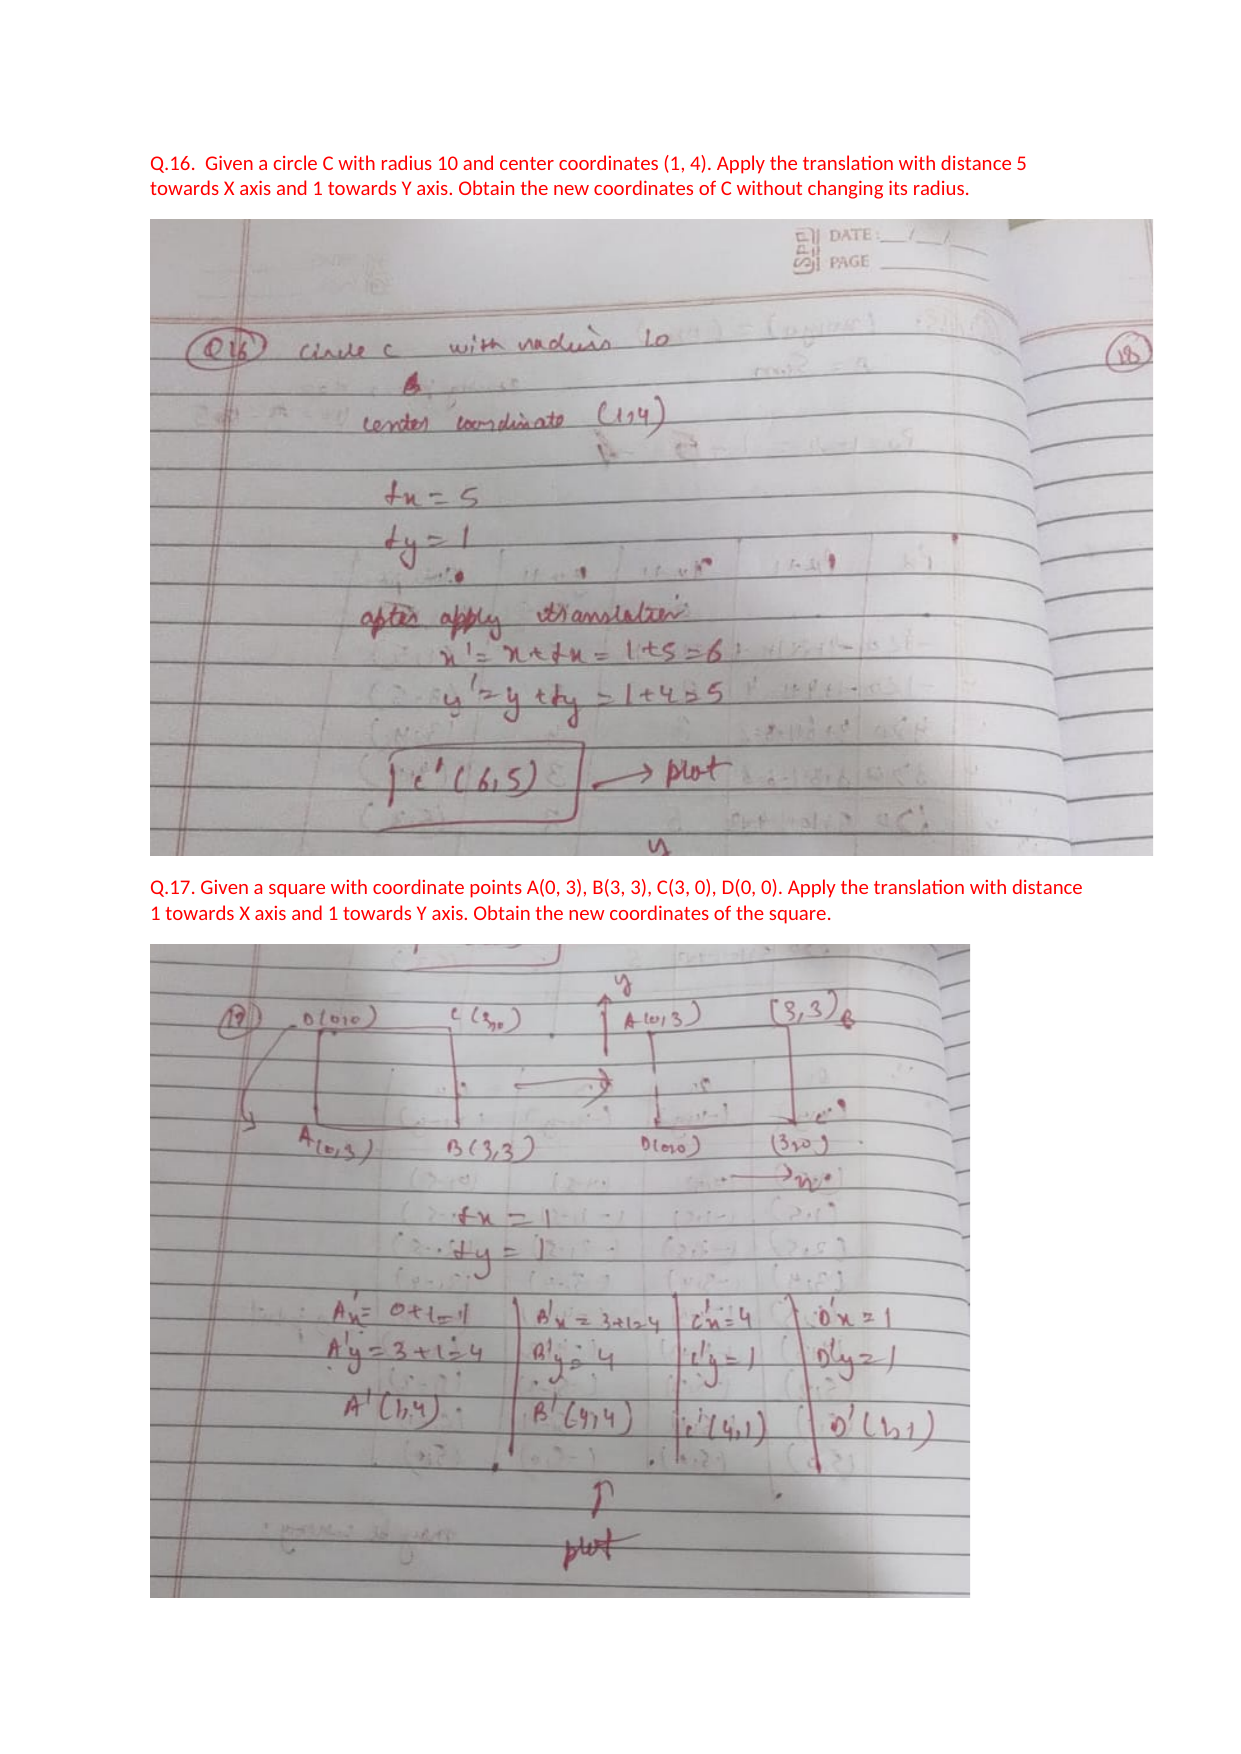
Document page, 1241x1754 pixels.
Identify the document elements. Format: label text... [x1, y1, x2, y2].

text Q.16. Given a circle C with radius 10 and center coordinates (1, 4). Apply the translation with distance 5 towards X axis and 1 towards Y axis. Obtain the new coordinates of C without changing its radius. [150, 150, 1090, 201]
text Q.17. Given a square with coordinate points A(0, 3), B(3, 3), C(3, 0), D(0, 0). Apply the translation with distance 1 towards X axis and 1 towards Y axis. Obtain the new coordinates of the square. [150, 874, 1090, 925]
picture [150, 944, 971, 1598]
picture [150, 219, 1154, 856]
